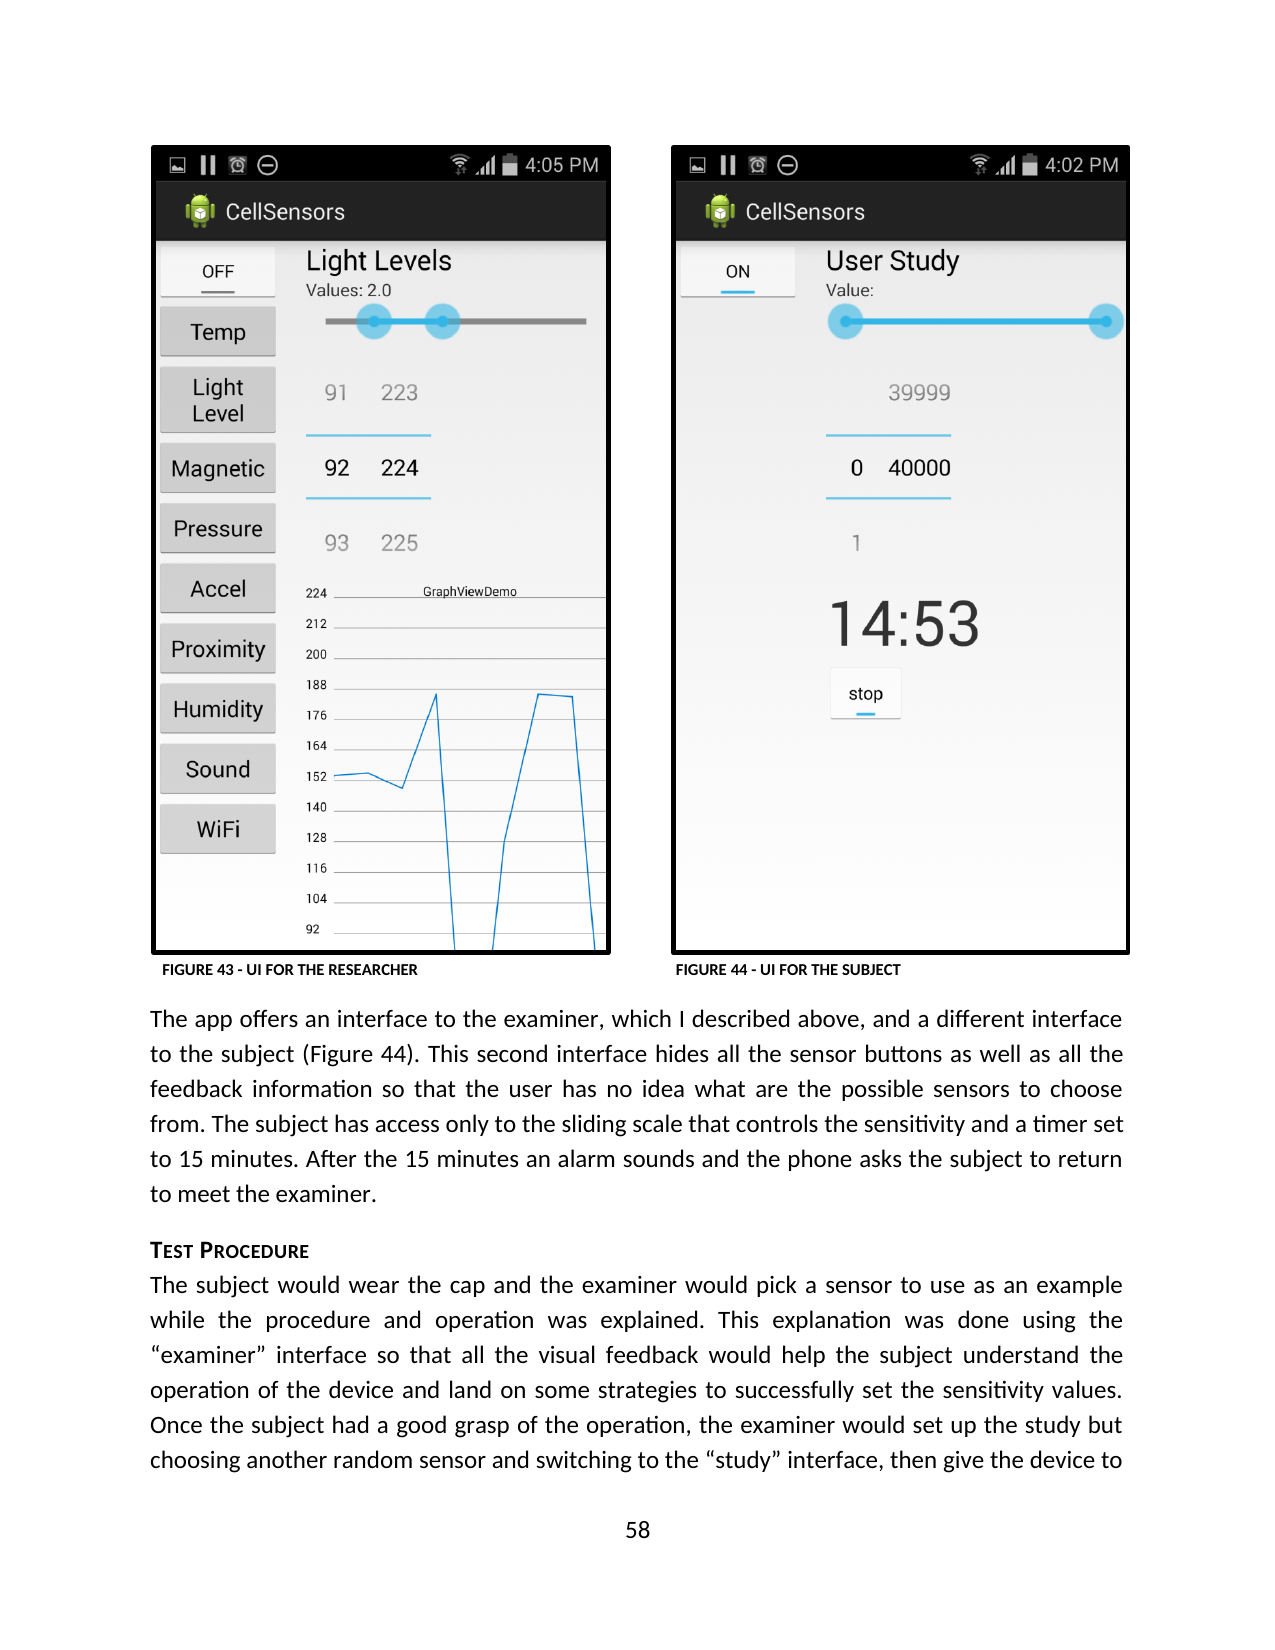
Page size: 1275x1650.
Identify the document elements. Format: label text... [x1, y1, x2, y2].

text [150, 1269, 1125, 1474]
subtitle Test Procedure [150, 1234, 1125, 1264]
picture [156, 150, 606, 950]
picture [676, 150, 1126, 950]
